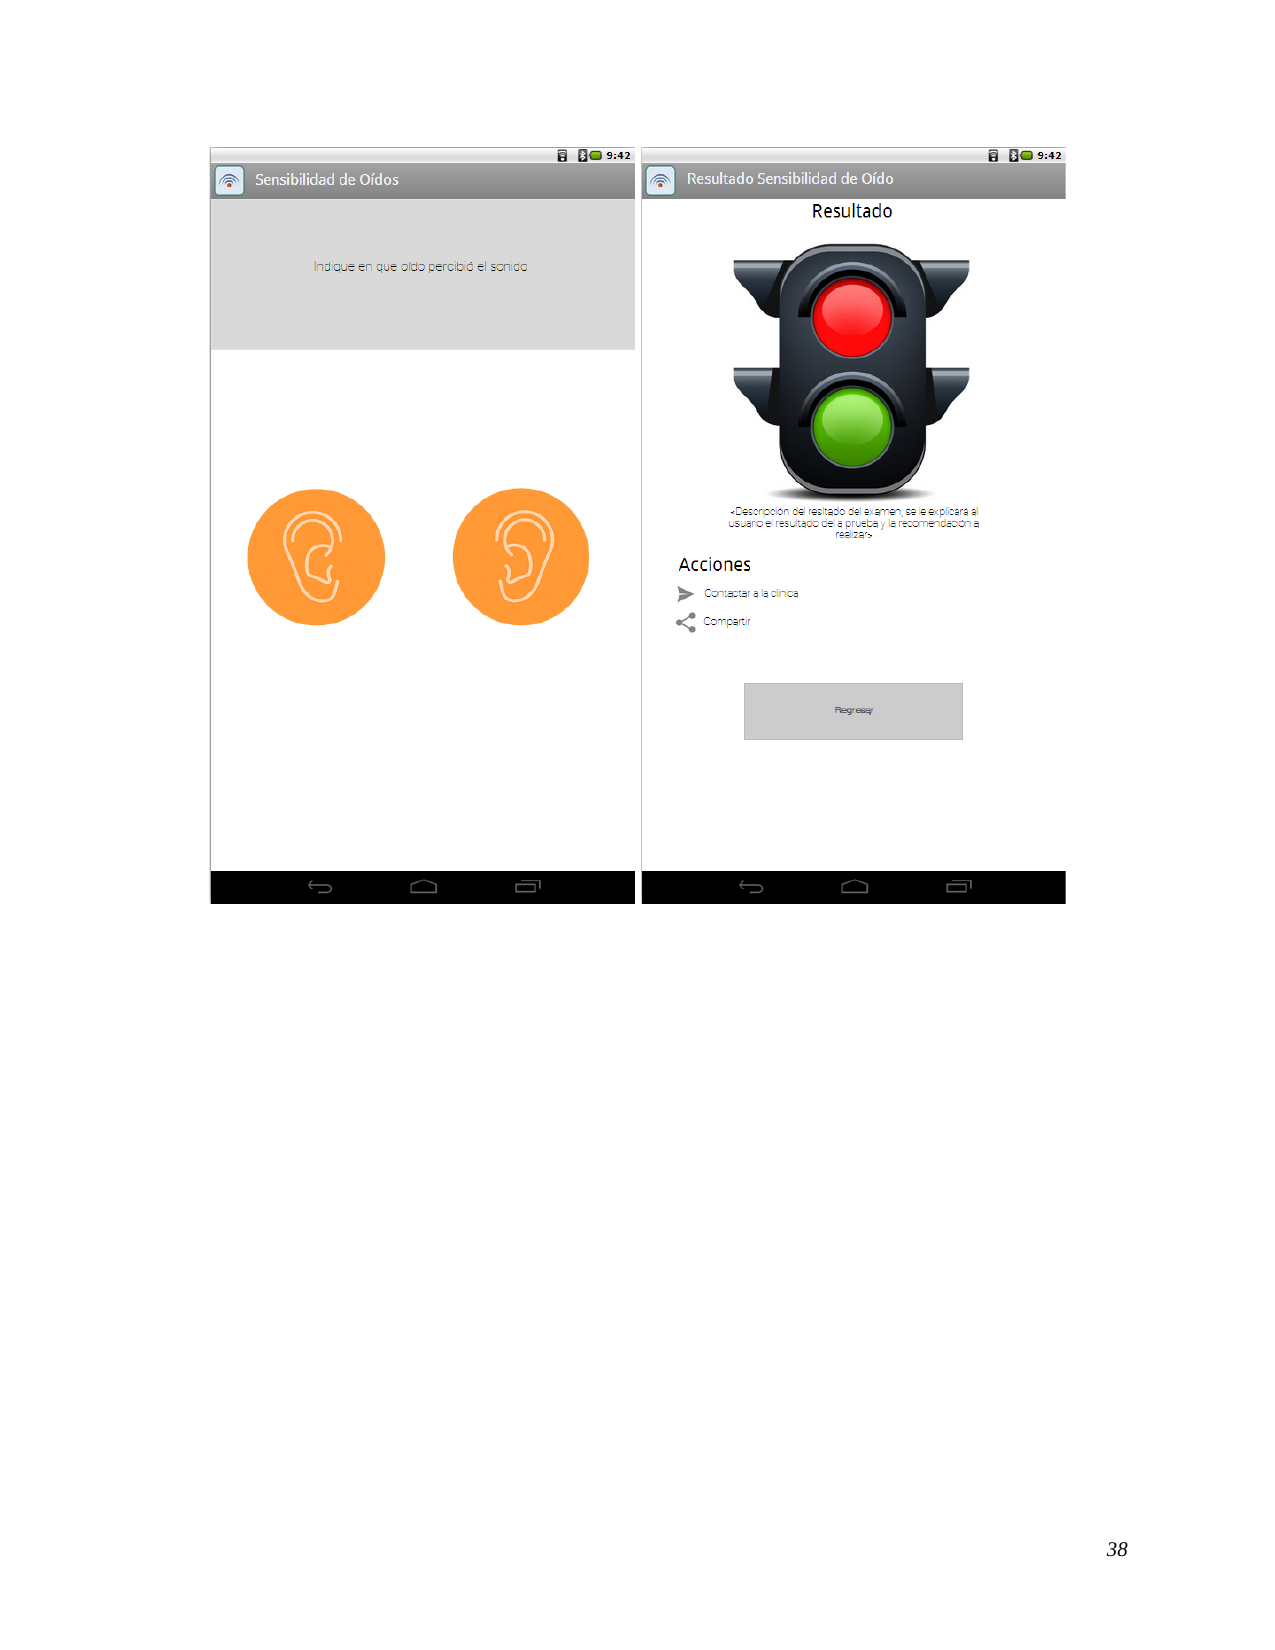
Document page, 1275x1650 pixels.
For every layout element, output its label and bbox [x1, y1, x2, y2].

picture [209, 147, 635, 904]
picture [641, 147, 1066, 904]
